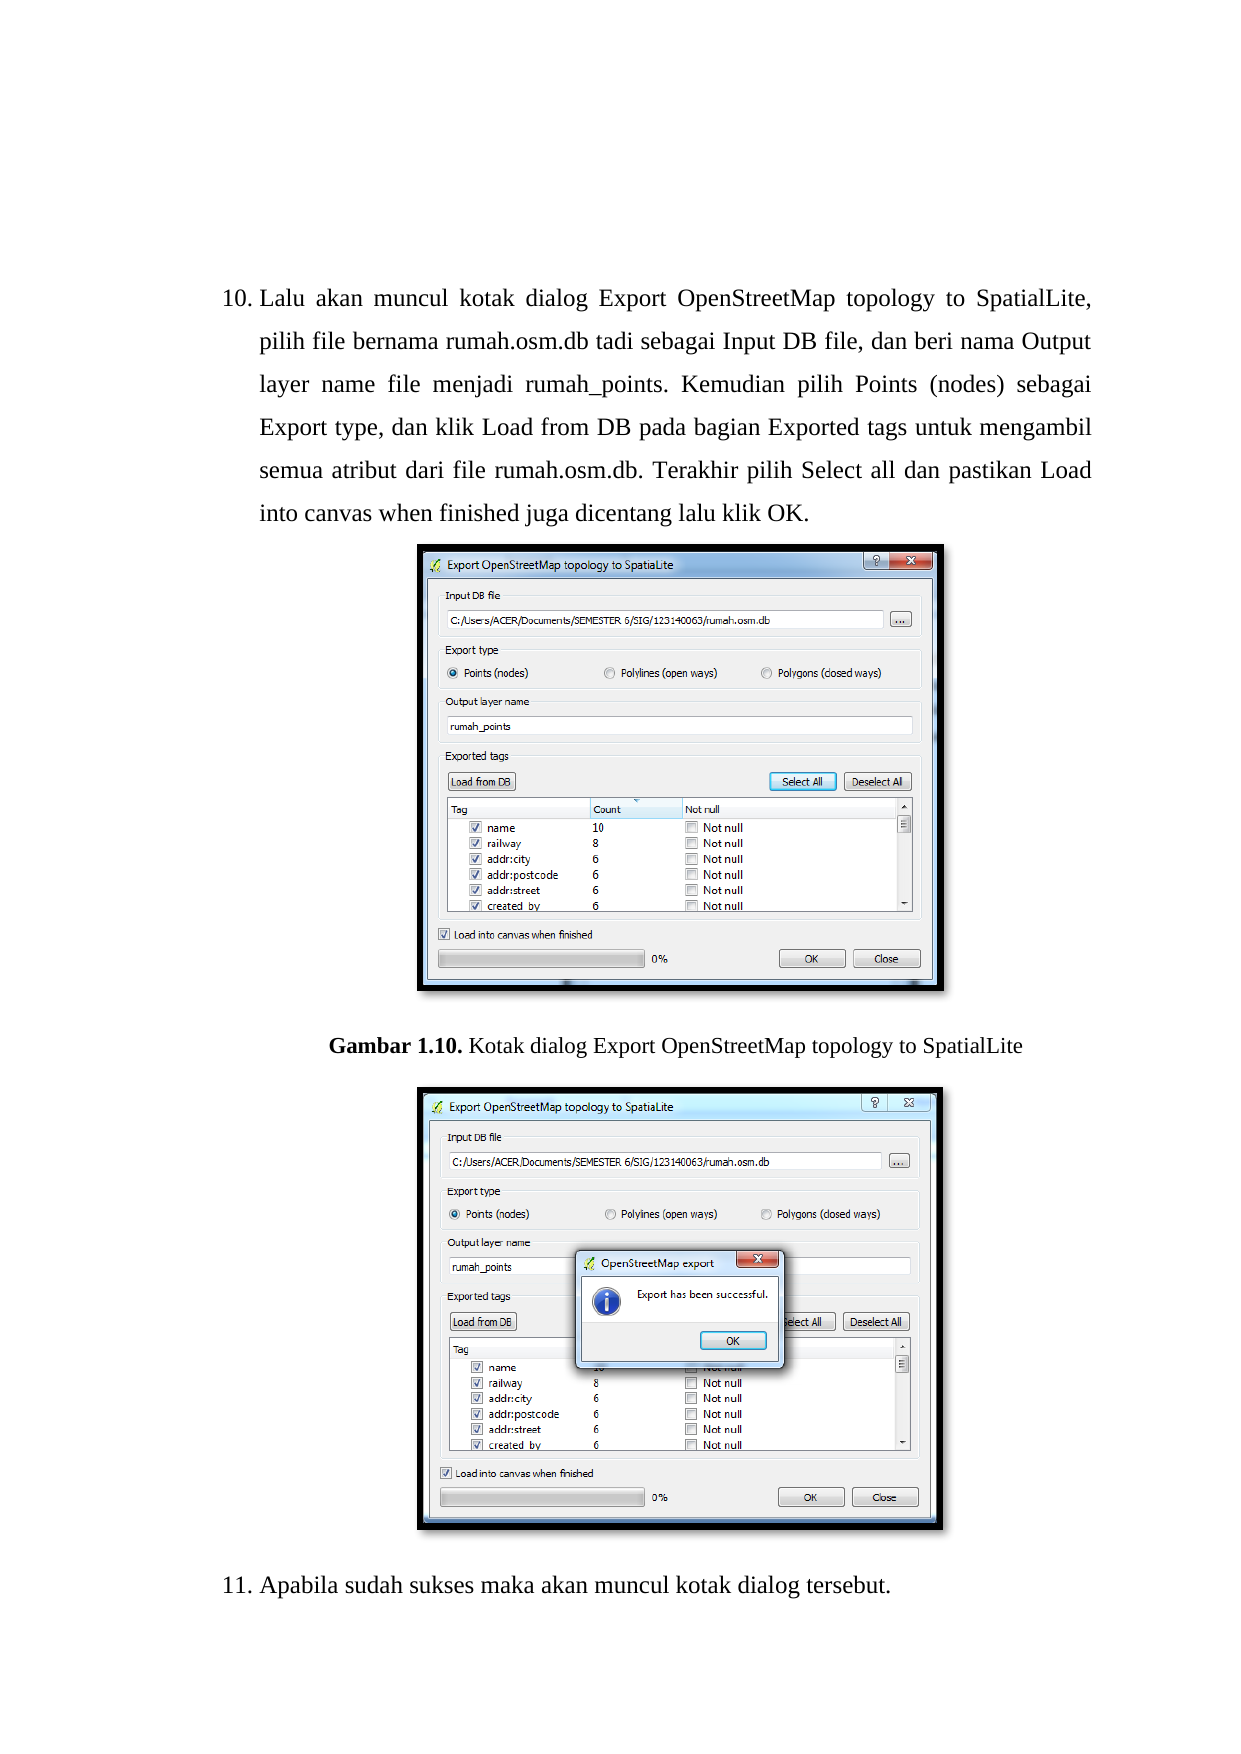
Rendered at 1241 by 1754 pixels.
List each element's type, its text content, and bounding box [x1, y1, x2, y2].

picture [423, 1093, 937, 1523]
list Lalu akan muncul kotak dialog Export OpenStreetMap topology to SpatialLite, pilih file bernama rumah.osm.db tadi sebagai Input DB file, dan beri nama Output layer name file menjadi rumah_points. Kemudian pilih Points (nodes) sebagai Export type, dan klik Load from DB pada bagian Exported tags untuk mengambil semua atribut dari file rumah.osm.db. Terakhir pilih Select all dan pastikan Load into canvas when finished juga dicentang lalu klik OK. [222, 283, 1092, 527]
picture [423, 551, 937, 985]
